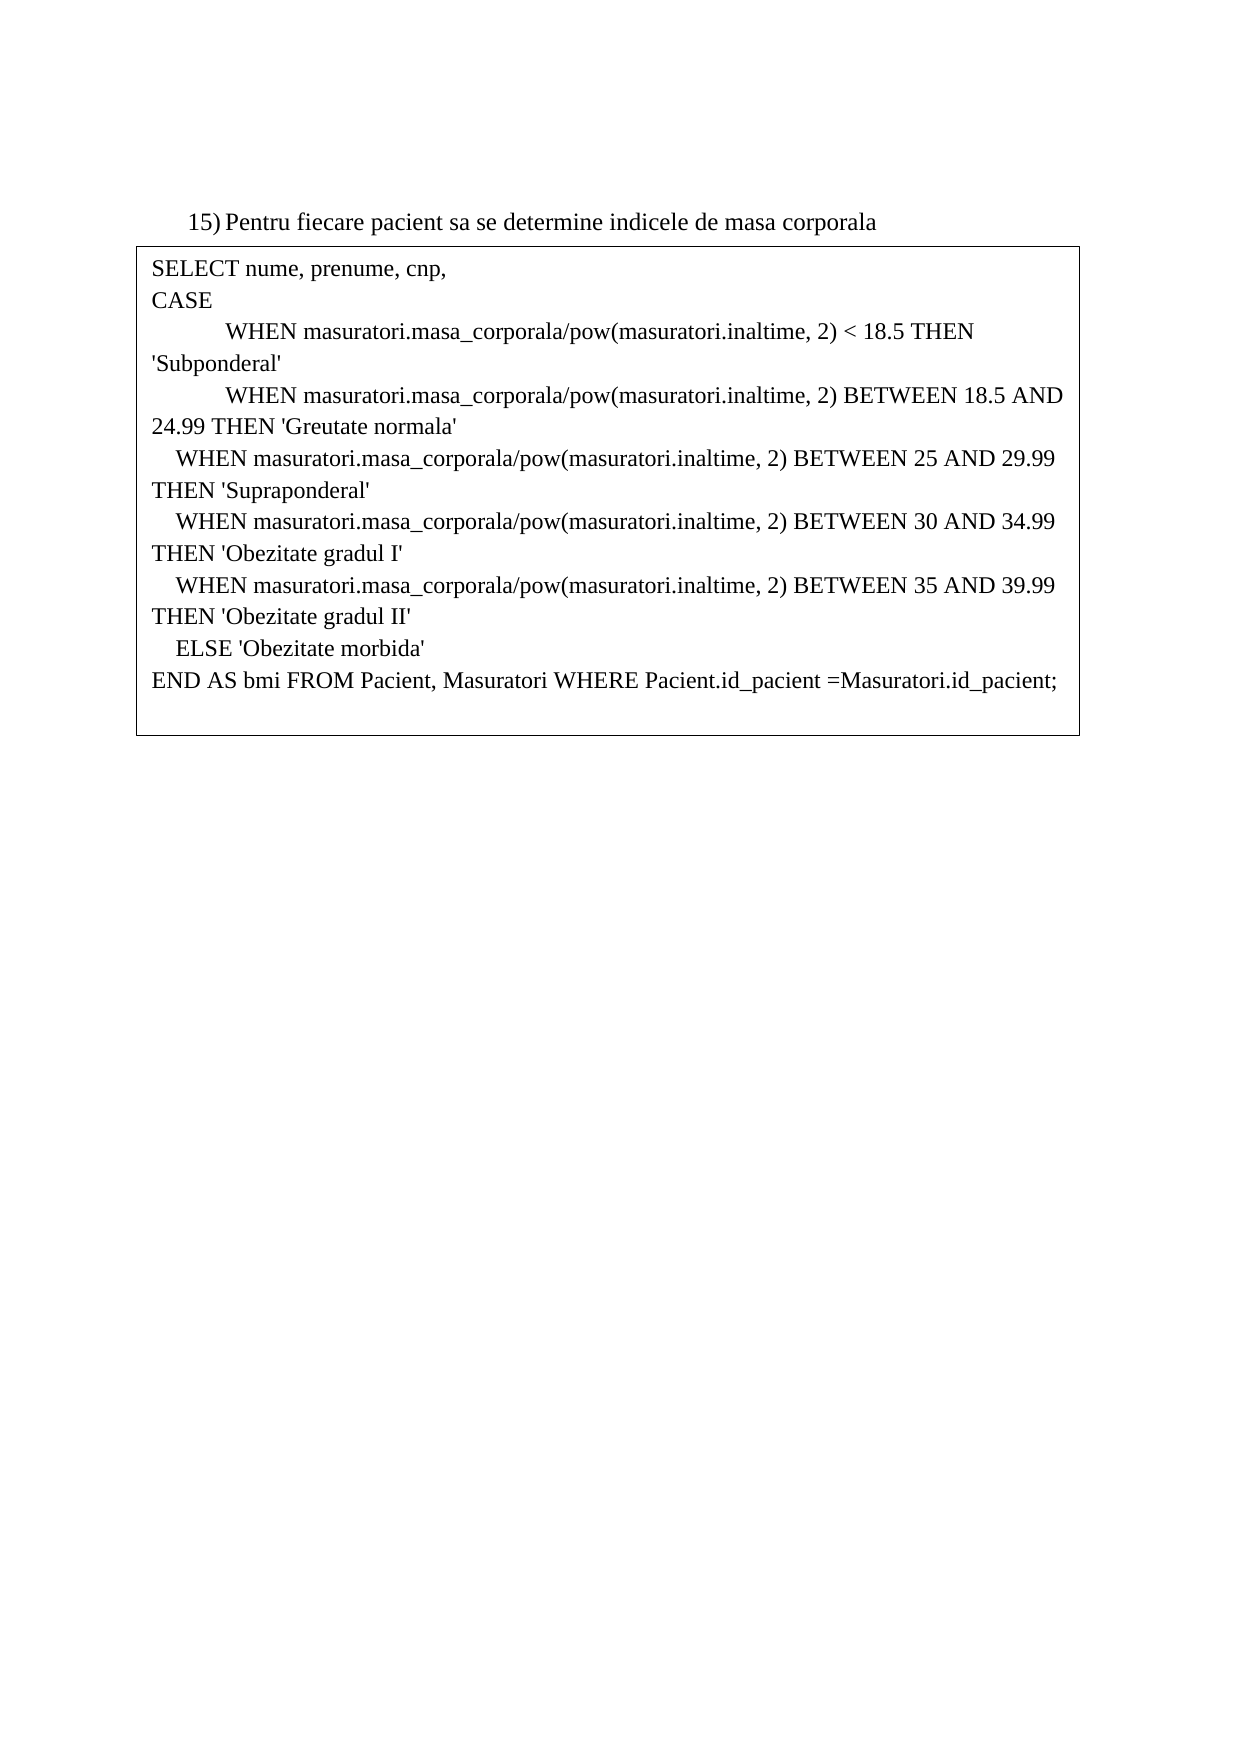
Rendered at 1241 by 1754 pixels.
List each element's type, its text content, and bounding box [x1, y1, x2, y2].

list Pentru fiecare pacient sa se determine indicele de masa corporala [187, 207, 1090, 236]
